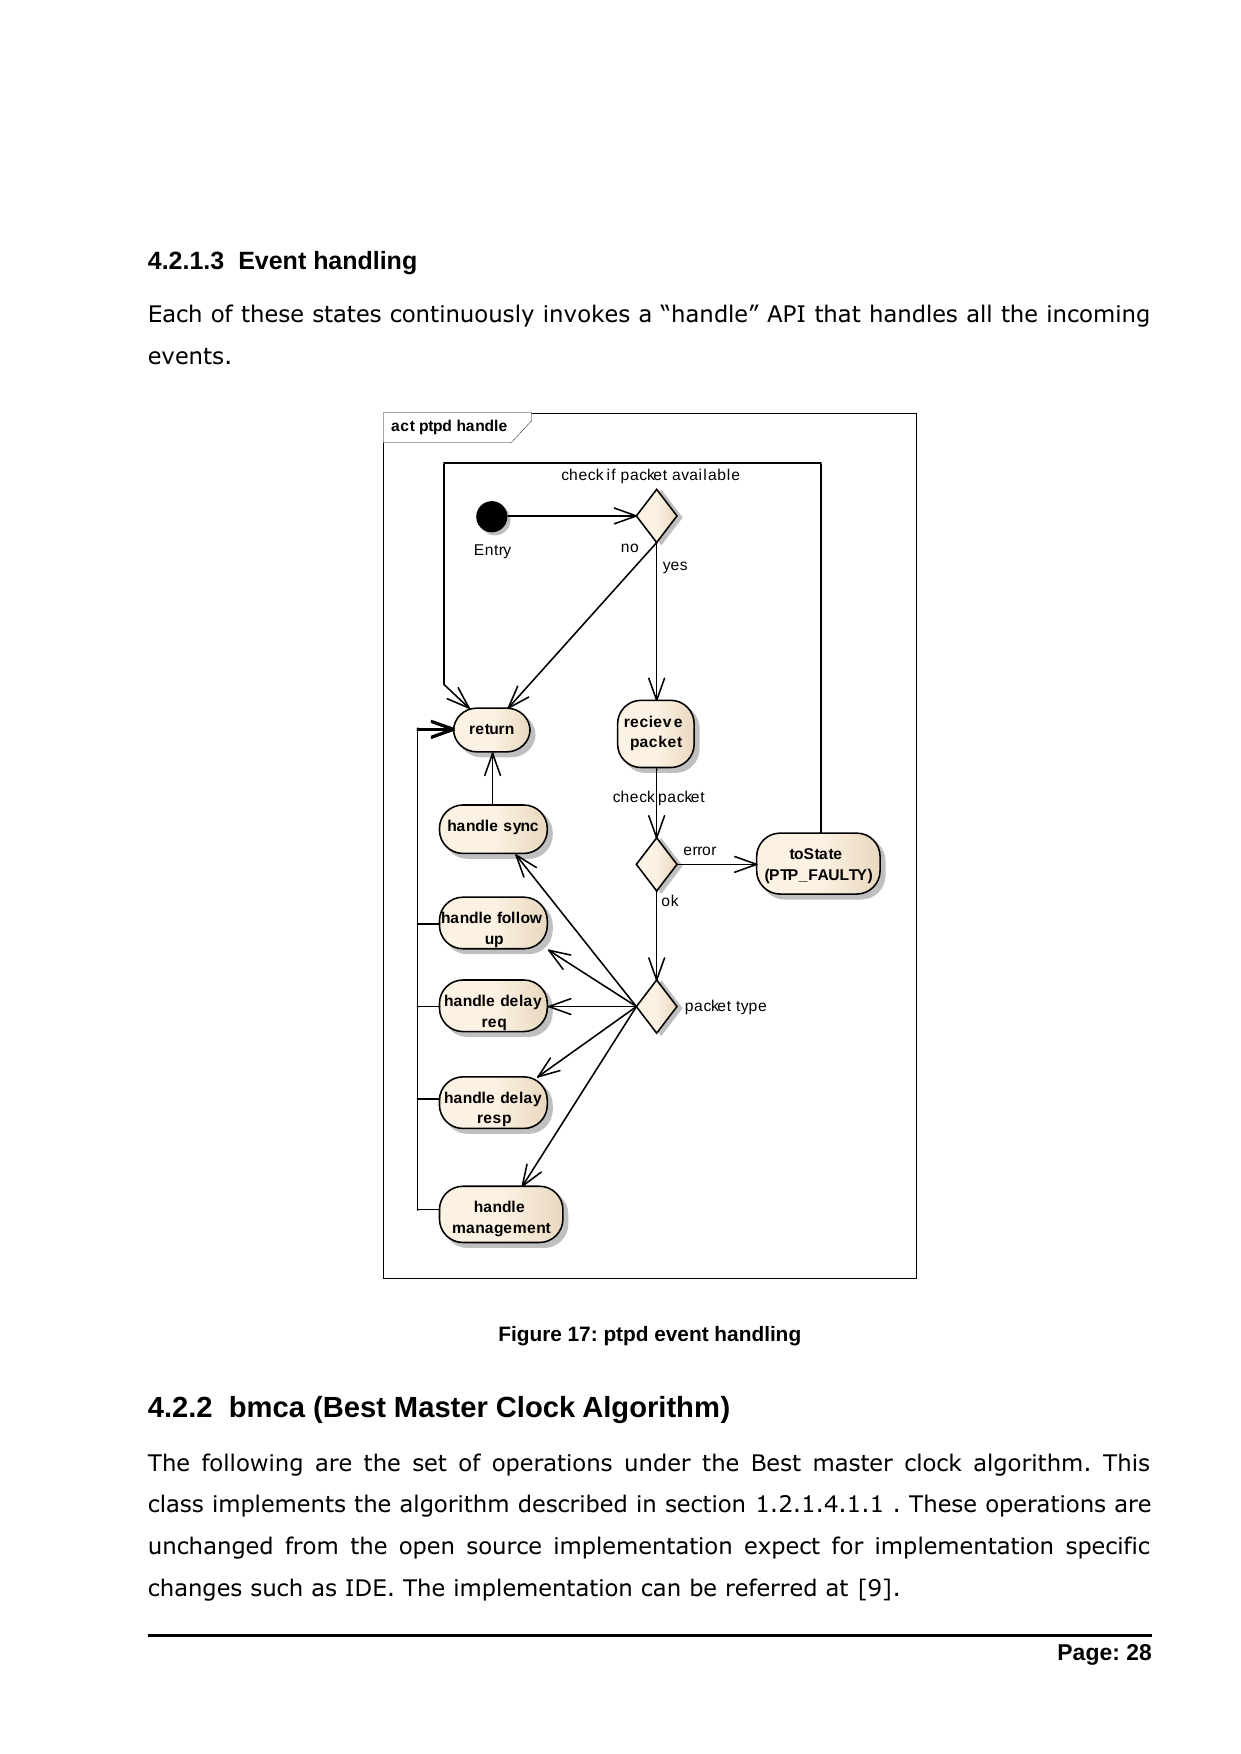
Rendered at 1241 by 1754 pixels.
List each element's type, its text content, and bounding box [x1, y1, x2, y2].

text Figure 17: ptpd event handling [148, 1322, 1152, 1346]
text Each of these states continuously invokes a “handle” API that handles all the incoming events. [148, 300, 1152, 369]
subtitle Event handling [148, 246, 1152, 275]
text The following are the set of operations under the Best master clock algorithm. This class implements the algorithm described in section 1.2.1.4.1.1 . These operations are unchanged from the open source implementation expect for implementation specific changes such as IDE. The implementation can be referred at [9]. [148, 1448, 1152, 1601]
subtitle bmca (Best Master Clock Algorithm) [148, 1390, 1152, 1423]
